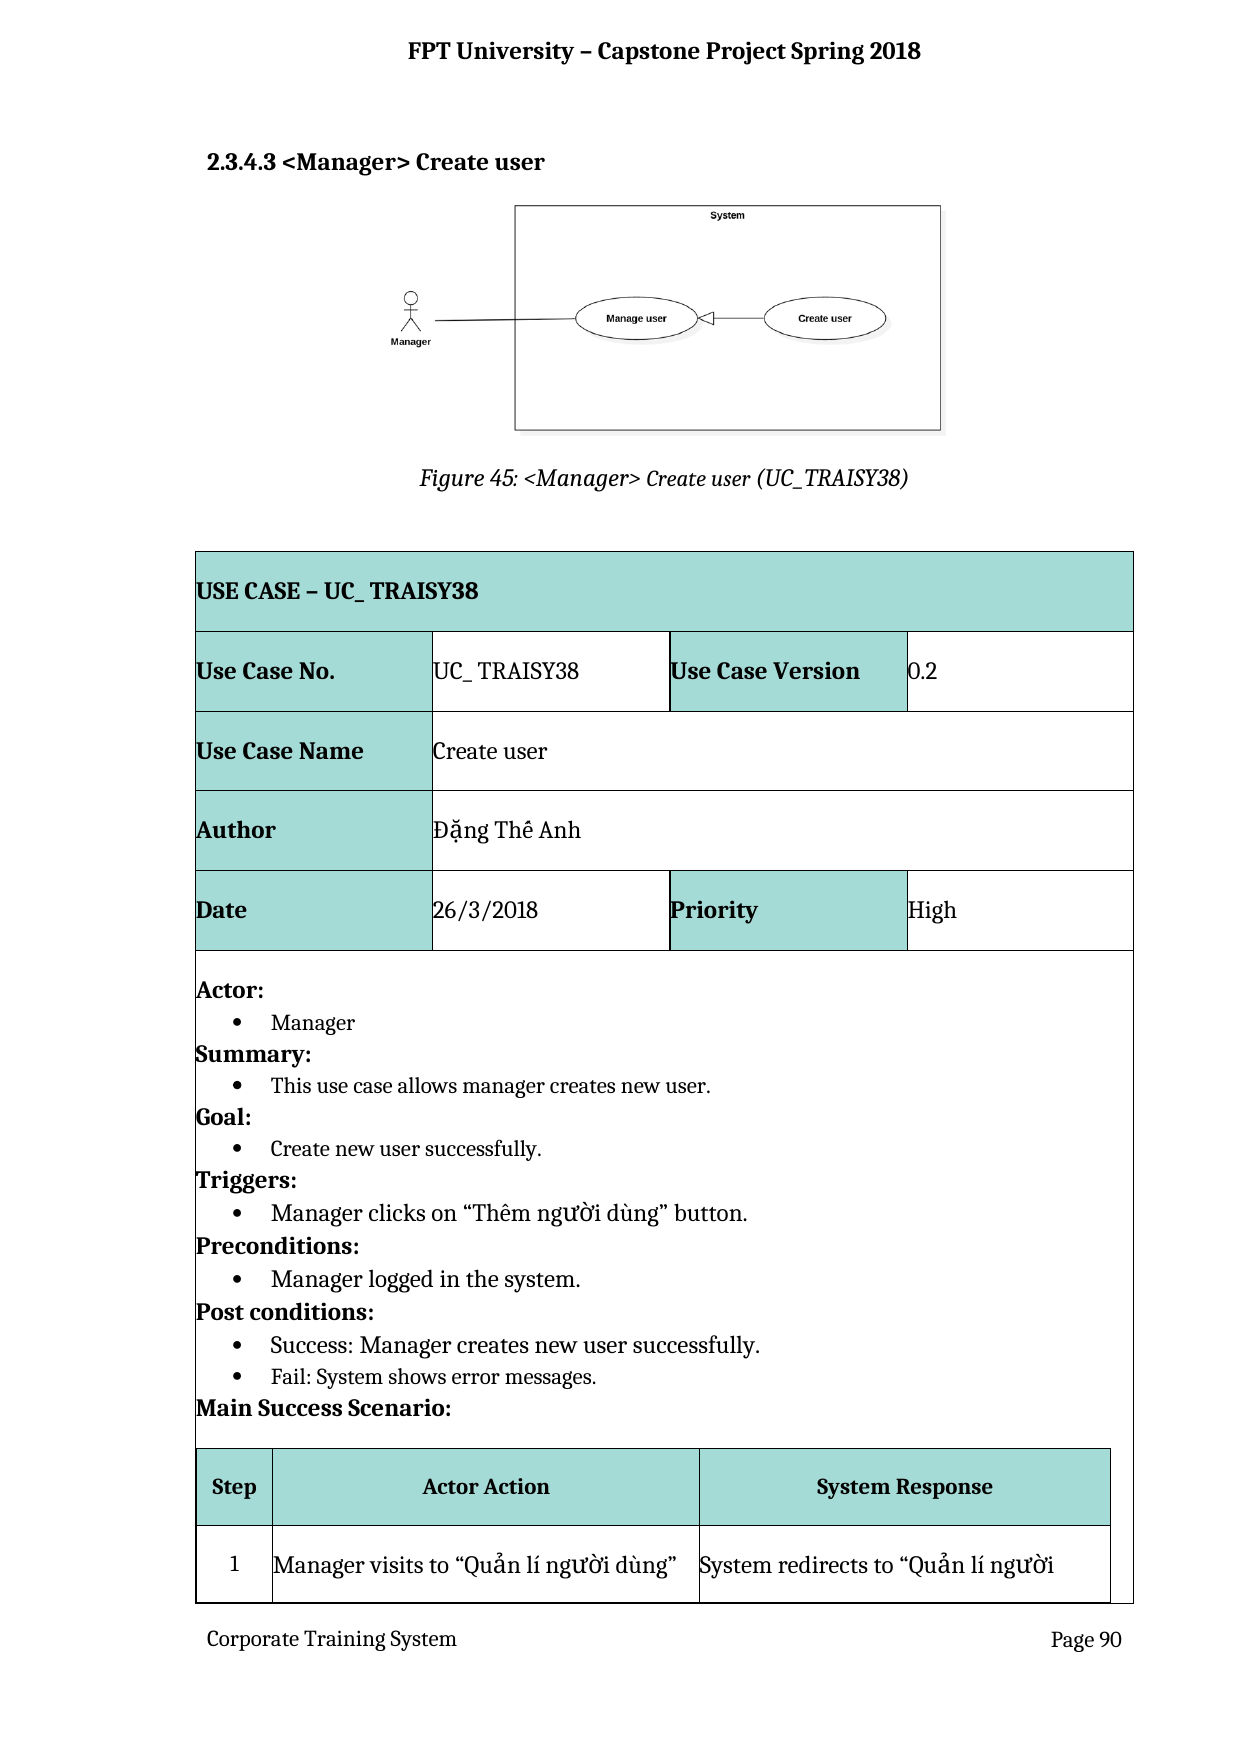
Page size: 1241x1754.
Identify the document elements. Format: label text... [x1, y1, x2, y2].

table_cell 0.2 [908, 632, 1133, 711]
table_cell Use Case No. [196, 632, 432, 711]
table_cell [196, 951, 1133, 1603]
table_cell High [908, 871, 1133, 950]
text Figure 45: <Manager> Create user (UC_TRAISY38) [207, 464, 1122, 493]
table_cell Date [196, 871, 432, 950]
picture [357, 180, 971, 460]
text 2.3.4.3 <Manager> Create user [207, 148, 1122, 176]
table_cell UC_ TRAISY38 [433, 632, 669, 711]
table_cell 26/3/2018 [433, 871, 669, 950]
table_cell Use Case Name [196, 712, 432, 790]
table_cell Đặng Thế Anh [433, 791, 1133, 870]
table_header USE CASE – UC_ TRAISY38 [196, 552, 1133, 631]
table_cell Use Case Version [671, 632, 907, 711]
table_cell Author [196, 791, 432, 870]
table_cell Priority [671, 871, 907, 950]
table_cell Create user [433, 712, 1133, 790]
